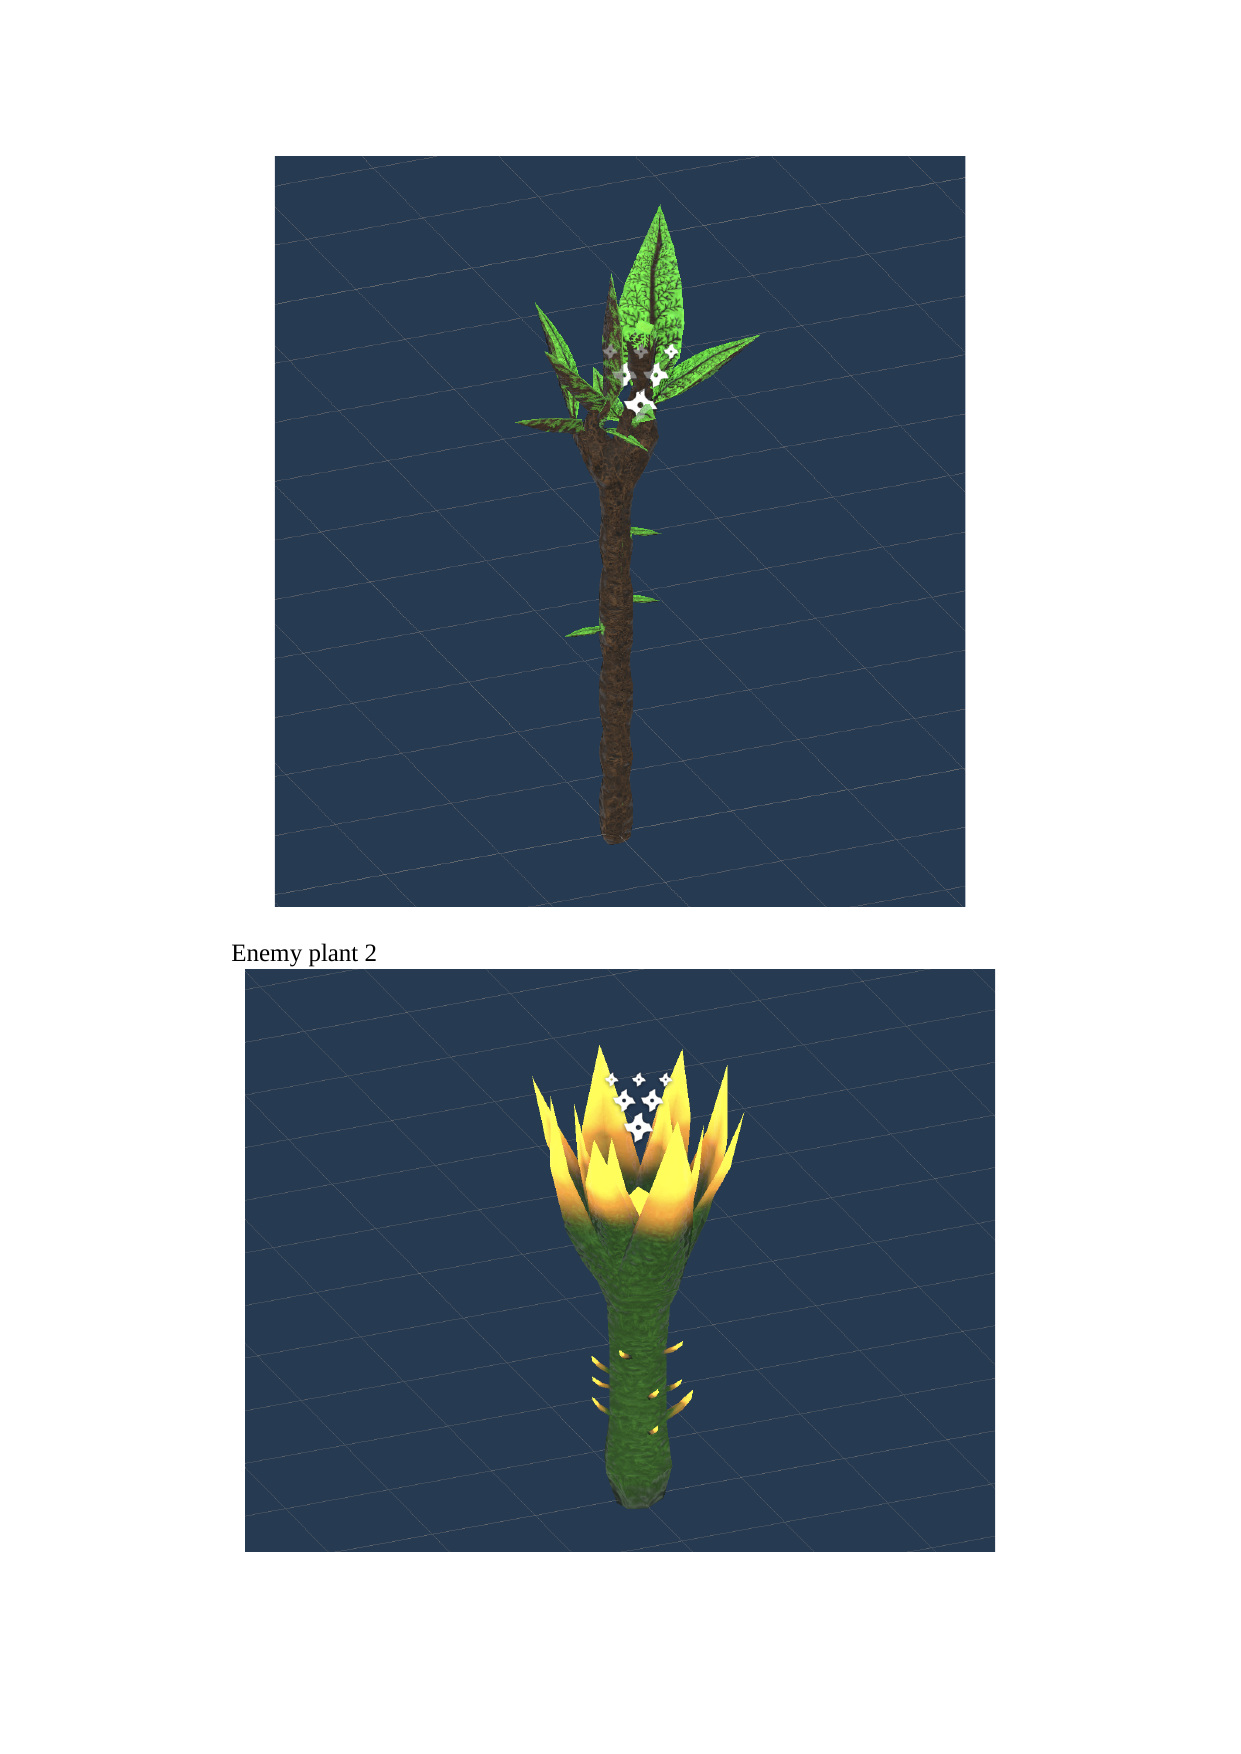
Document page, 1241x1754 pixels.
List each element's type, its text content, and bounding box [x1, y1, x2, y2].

picture [245, 969, 995, 1552]
picture [274, 156, 966, 907]
text Enemy plant 2 [187, 937, 1053, 969]
